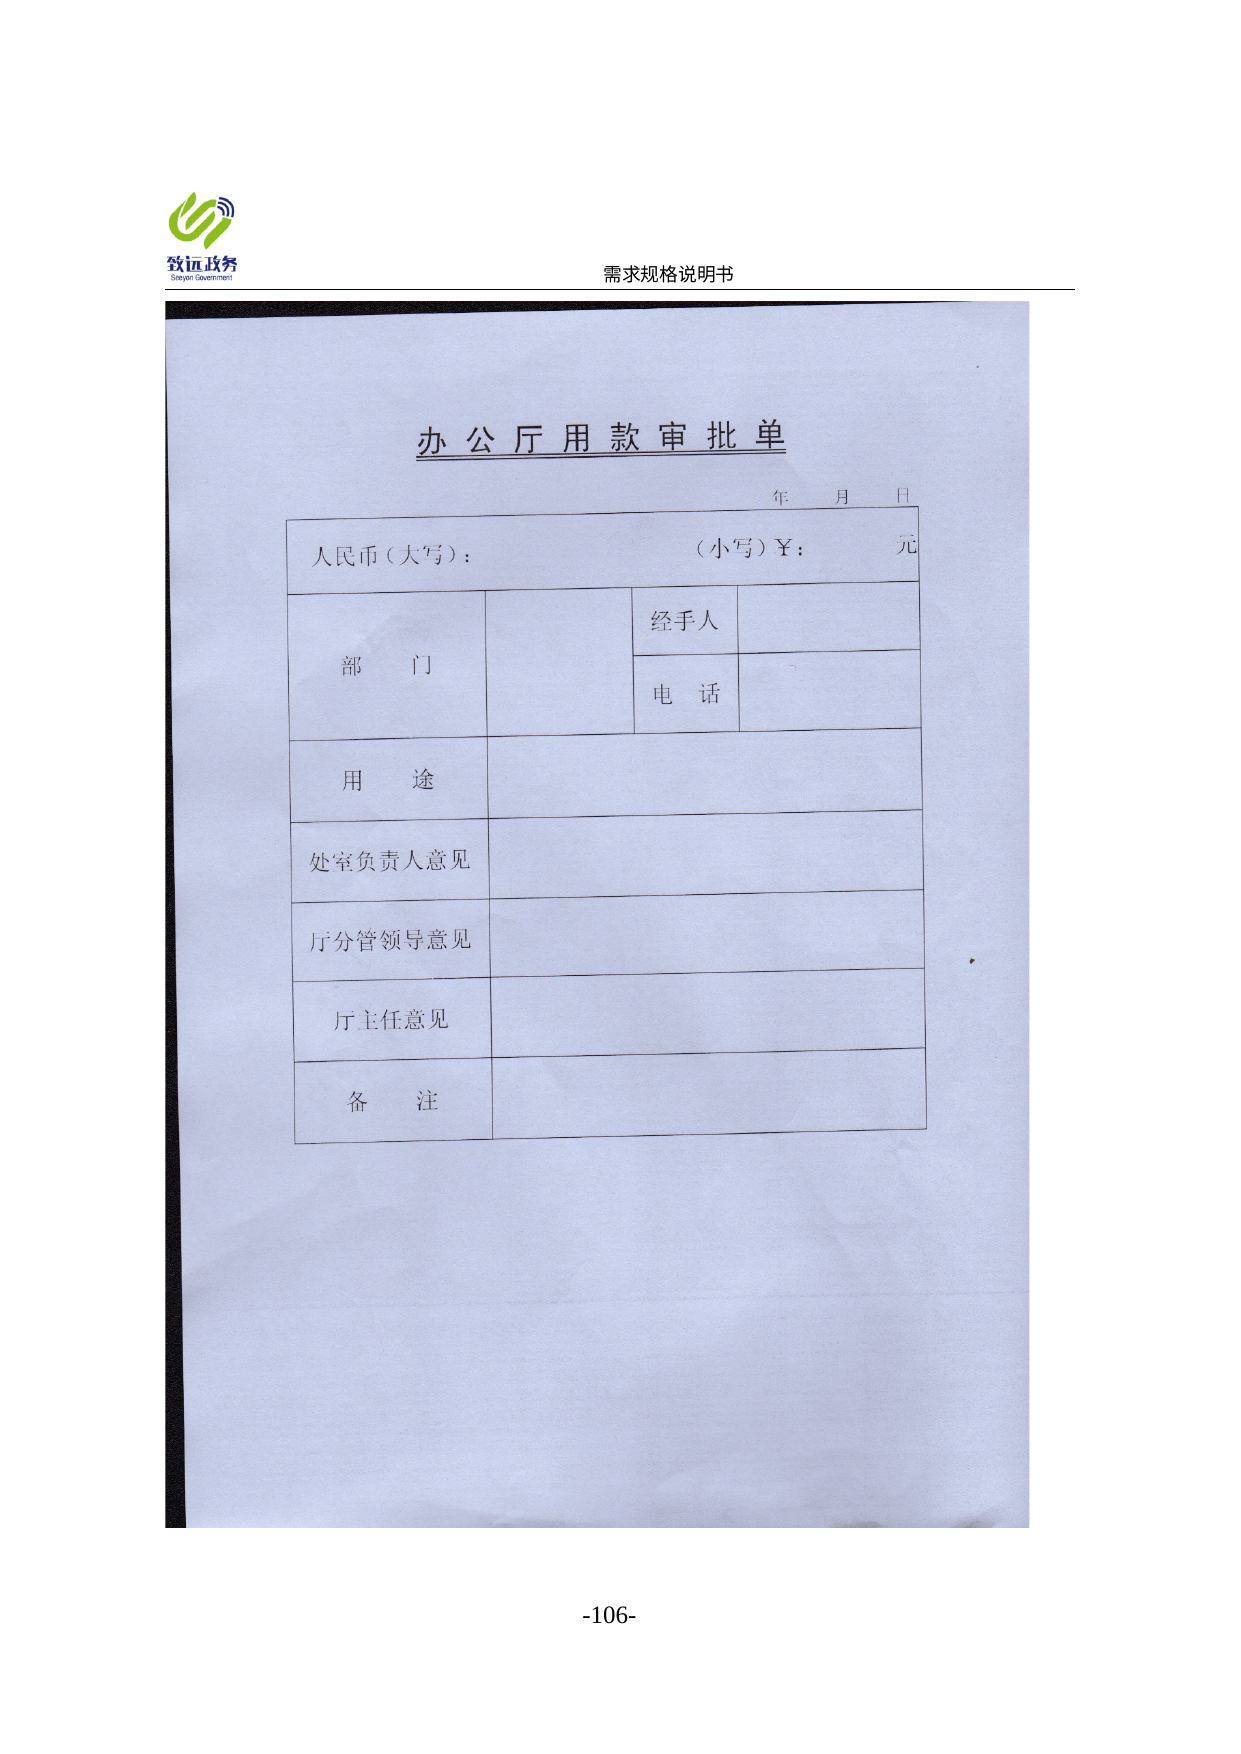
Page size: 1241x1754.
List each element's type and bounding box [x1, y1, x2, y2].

picture [165, 190, 238, 282]
picture [165, 301, 1030, 1528]
